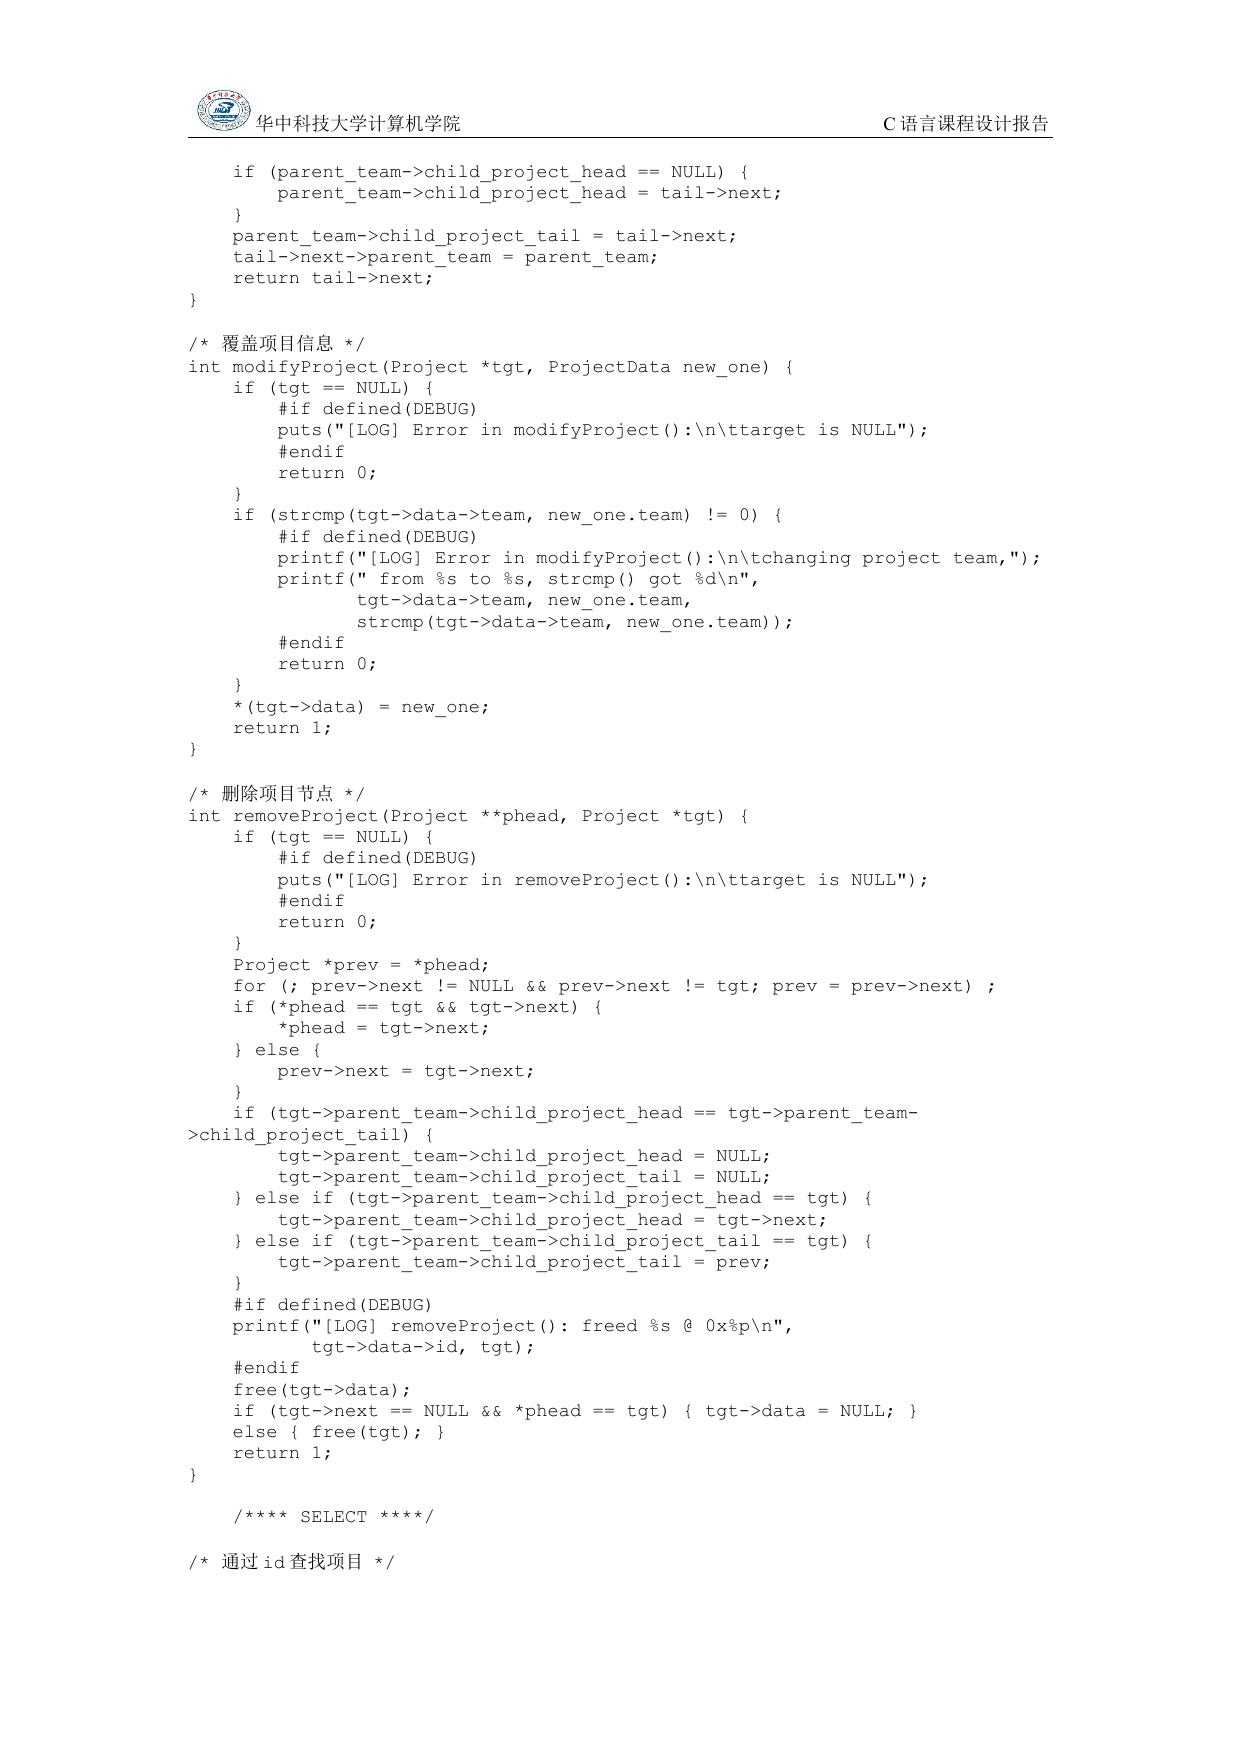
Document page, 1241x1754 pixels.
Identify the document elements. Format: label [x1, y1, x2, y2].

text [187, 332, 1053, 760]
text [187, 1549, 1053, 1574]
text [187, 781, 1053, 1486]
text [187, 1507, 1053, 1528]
picture [191, 88, 255, 131]
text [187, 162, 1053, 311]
